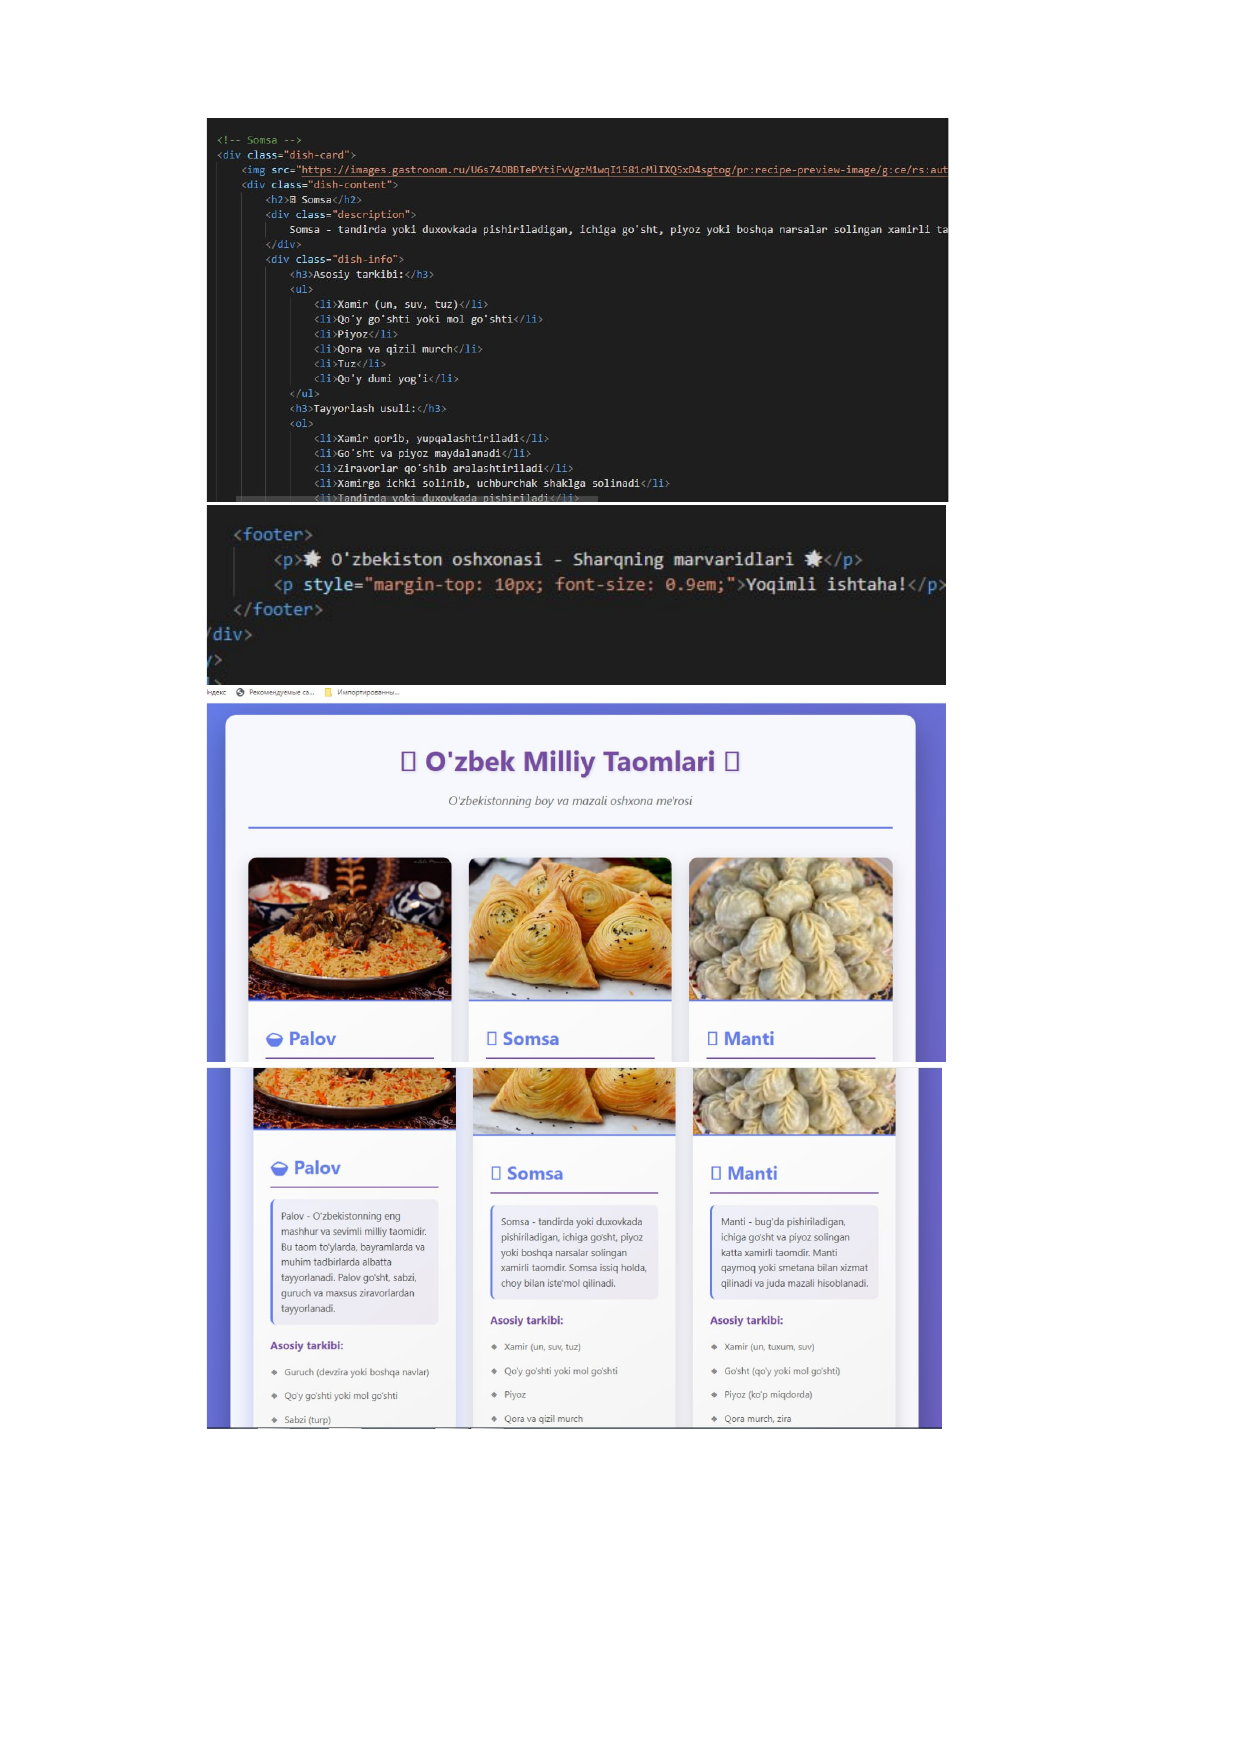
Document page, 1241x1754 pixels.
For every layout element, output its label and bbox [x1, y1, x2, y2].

picture [206, 505, 946, 685]
picture [206, 118, 949, 502]
picture [206, 688, 946, 1062]
picture [206, 1066, 942, 1429]
